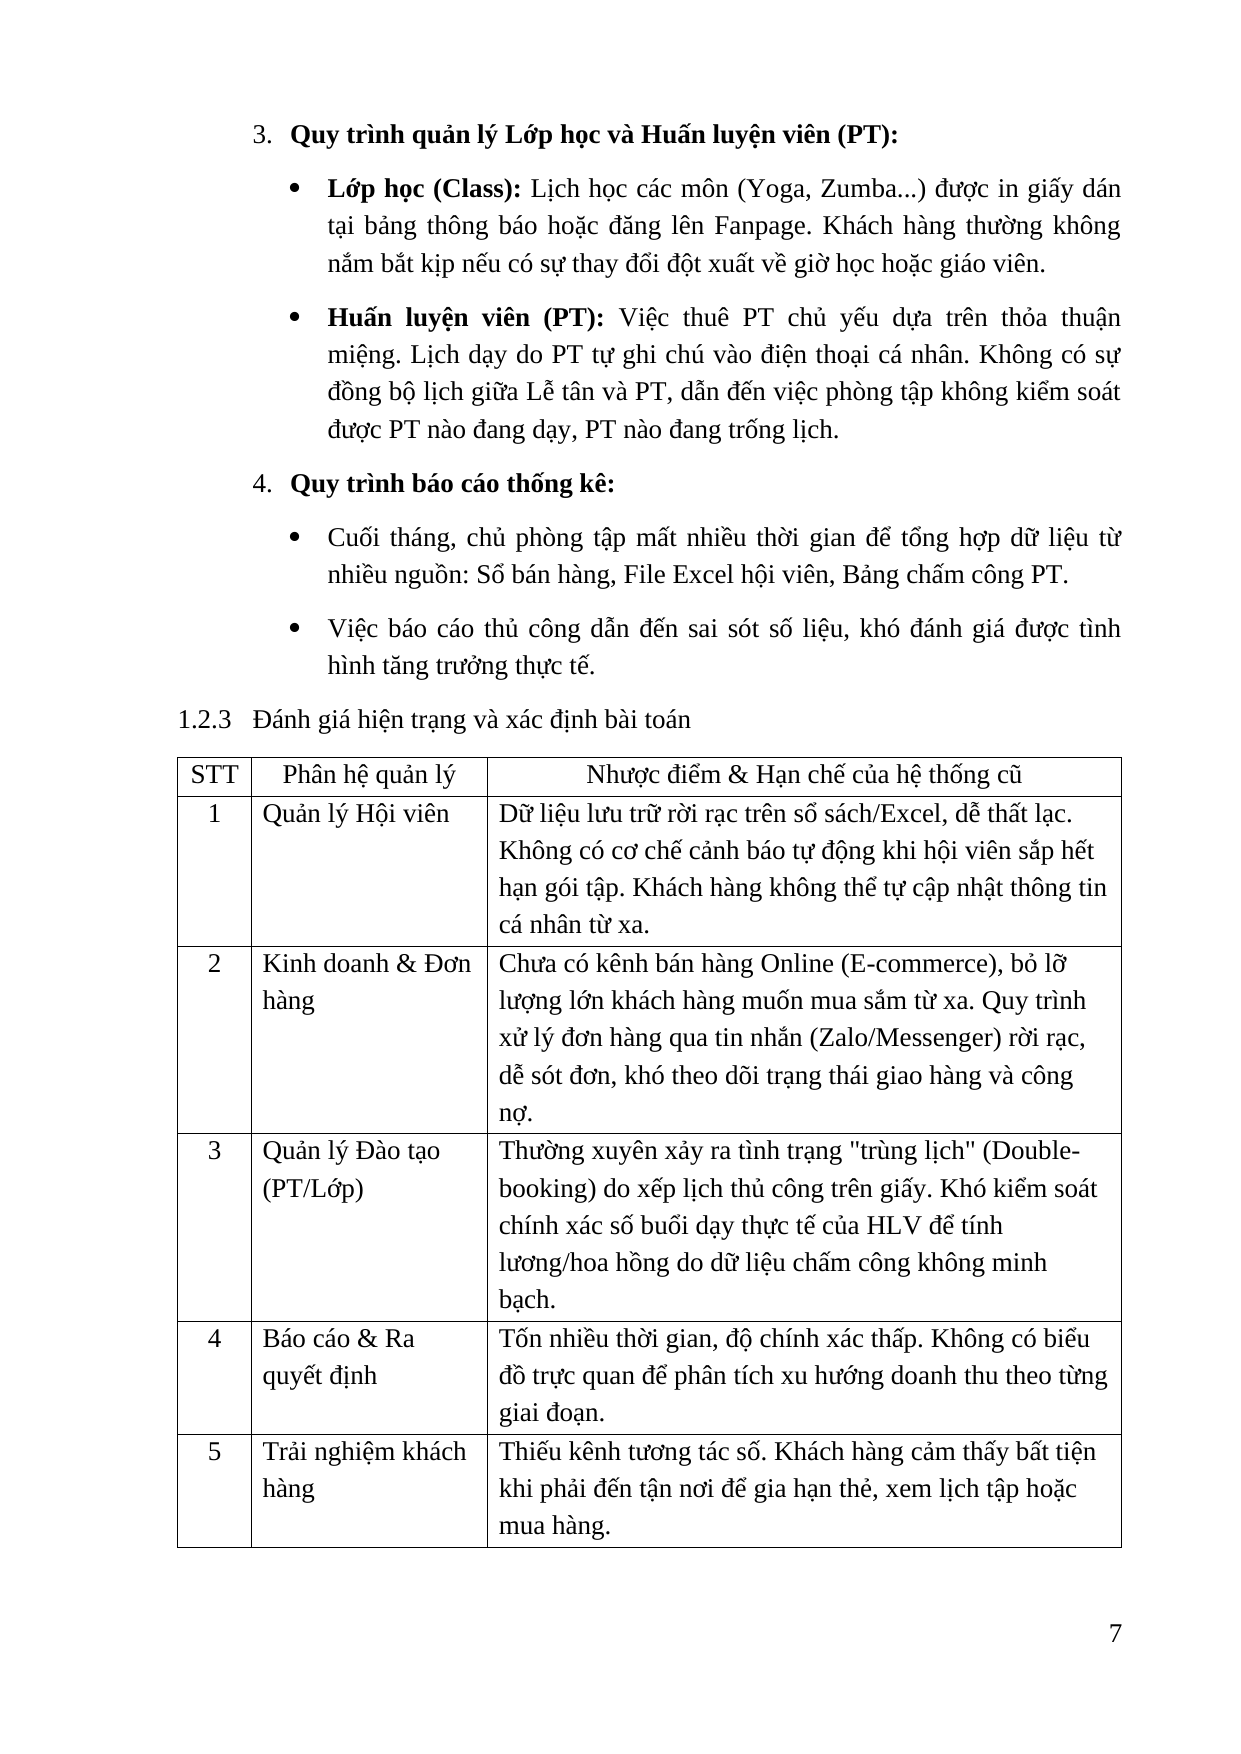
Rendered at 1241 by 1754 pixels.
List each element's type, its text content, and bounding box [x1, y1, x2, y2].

subtitle Đánh giá hiện trạng và xác định bài toán [177, 703, 1122, 734]
table_cell 1 [178, 797, 251, 946]
list Huấn luyện viên (PT): Việc thuê PT chủ yếu dựa trên thỏa thuận miệng. Lịch dạy do PT tự ghi chú vào điện thoại cá nhân. Không có sự đồng bộ lịch giữa Lễ tân và PT, dẫn đến việc phòng tập không kiểm soát được PT nào đang dạy, PT nào đang trống lịch. [290, 301, 1122, 444]
table_cell Báo cáo & Ra quyết định [252, 1322, 487, 1434]
table_cell Dữ liệu lưu trữ rời rạc trên sổ sách/Excel, dễ thất lạc. Không có cơ chế cảnh báo tự động khi hội viên sắp hết hạn gói tập. Khách hàng không thể tự cập nhật thông tin cá nhân từ xa. [488, 797, 1121, 946]
table_cell Chưa có kênh bán hàng Online (E-commerce), bỏ lỡ lượng lớn khách hàng muốn mua sắm từ xa. Quy trình xử lý đơn hàng qua tin nhắn (Zalo/Messenger) rời rạc, dễ sót đơn, khó theo dõi trạng thái giao hàng và công nợ. [488, 947, 1121, 1133]
table_cell 2 [178, 947, 251, 1133]
table_cell Thiếu kênh tương tác số. Khách hàng cảm thấy bất tiện khi phải đến tận nơi để gia hạn thẻ, xem lịch tập hoặc mua hàng. [488, 1435, 1121, 1547]
table_cell Kinh doanh & Đơn hàng [252, 947, 487, 1133]
table_cell 5 [178, 1435, 251, 1547]
table_cell Quản lý Đào tạo (PT/Lớp) [252, 1134, 487, 1321]
list Quy trình quản lý Lớp học và Huấn luyện viên (PT): [252, 118, 1122, 149]
table_cell 4 [178, 1322, 251, 1434]
list Lớp học (Class): Lịch học các môn (Yoga, Zumba...) được in giấy dán tại bảng thông báo hoặc đăng lên Fanpage. Khách hàng thường không nắm bắt kịp nếu có sự thay đổi đột xuất về giờ học hoặc giáo viên. [290, 172, 1122, 278]
list Cuối tháng, chủ phòng tập mất nhiều thời gian để tổng hợp dữ liệu từ nhiều nguồn: Sổ bán hàng, File Excel hội viên, Bảng chấm công PT. [290, 521, 1122, 589]
table_cell Trải nghiệm khách hàng [252, 1435, 487, 1547]
table_cell 3 [178, 1134, 251, 1321]
table_cell Quản lý Hội viên [252, 797, 487, 946]
table_header Nhược điểm & Hạn chế của hệ thống cũ [488, 758, 1121, 796]
table_cell Thường xuyên xảy ra tình trạng "trùng lịch" (Double-booking) do xếp lịch thủ công trên giấy. Khó kiểm soát chính xác số buổi dạy thực tế của HLV để tính lương/hoa hồng do dữ liệu chấm công không minh bạch. [488, 1134, 1121, 1321]
list Quy trình báo cáo thống kê: [252, 467, 1122, 498]
list Việc báo cáo thủ công dẫn đến sai sót số liệu, khó đánh giá được tình hình tăng trưởng thực tế. [290, 612, 1122, 681]
table_header STT [178, 758, 251, 796]
table_cell Tốn nhiều thời gian, độ chính xác thấp. Không có biểu đồ trực quan để phân tích xu hướng doanh thu theo từng giai đoạn. [488, 1322, 1121, 1434]
table_header Phân hệ quản lý [252, 758, 487, 796]
